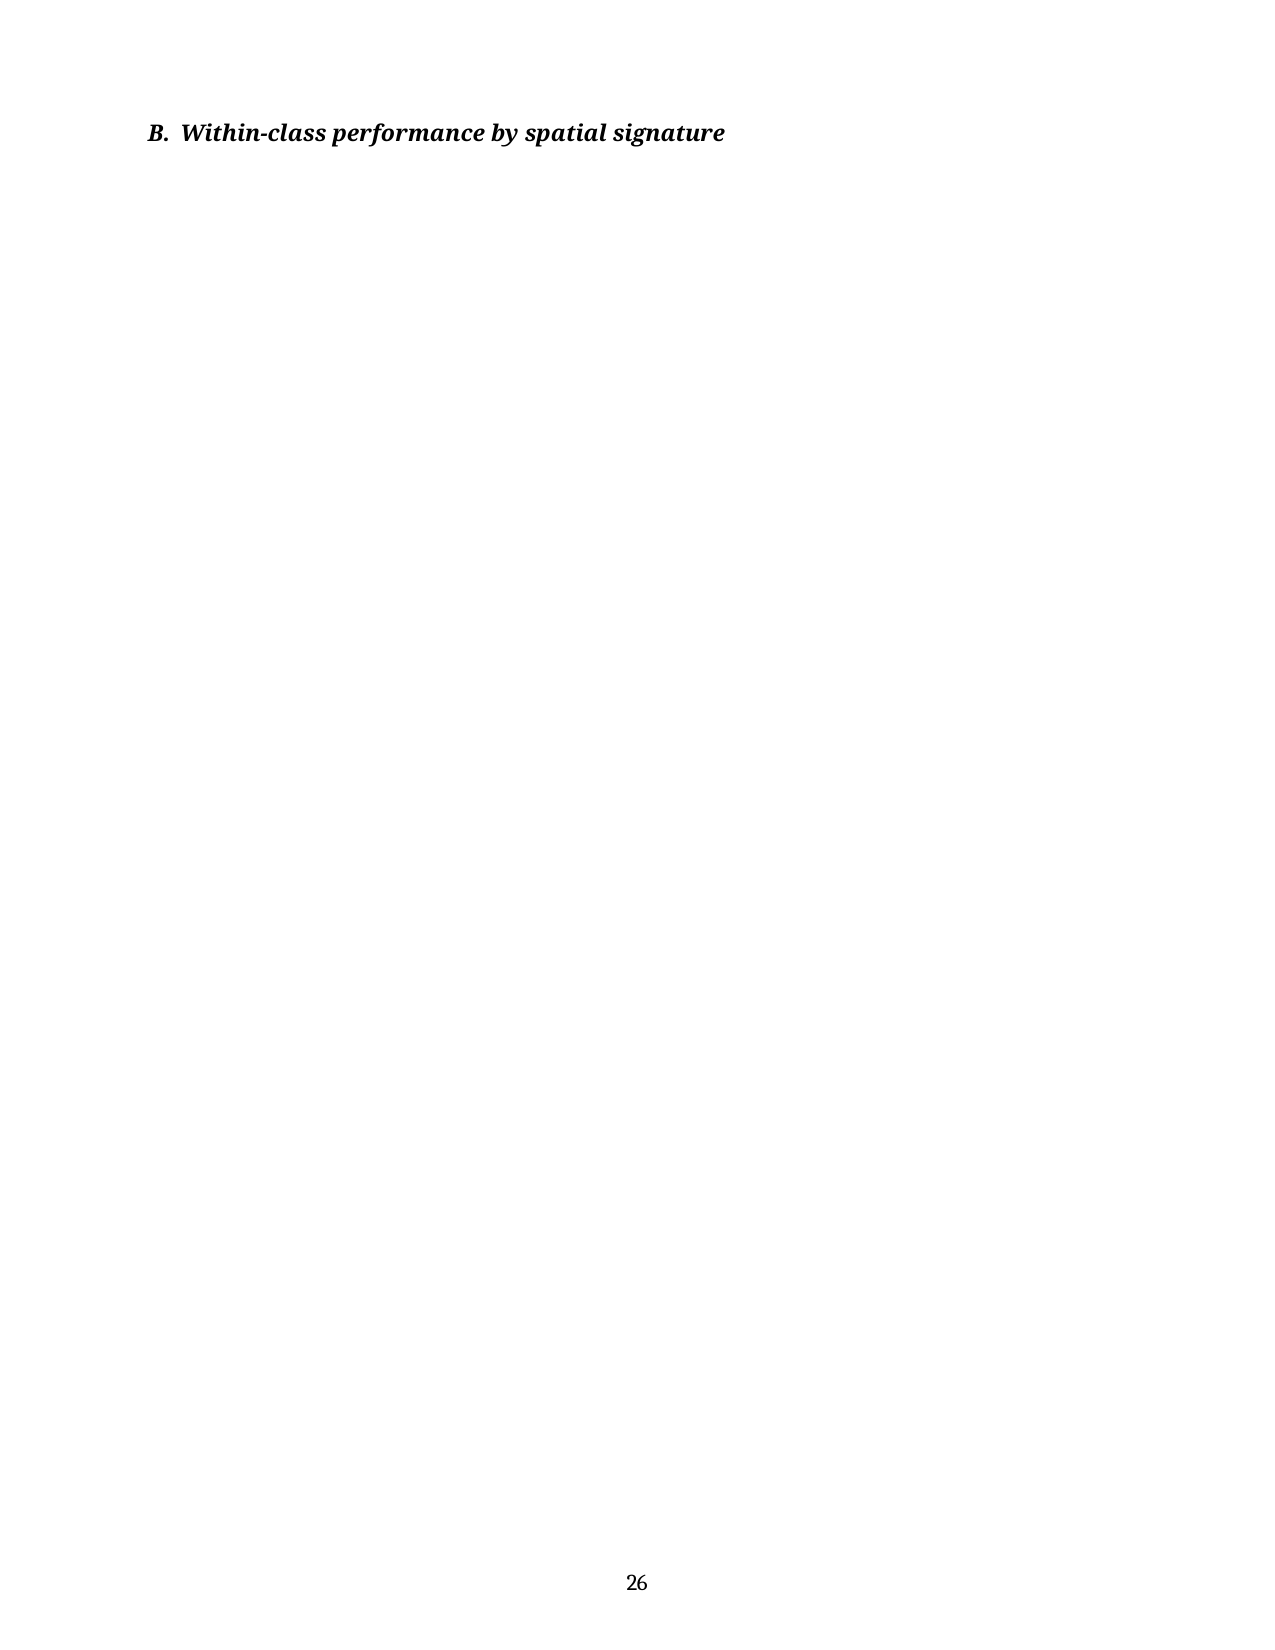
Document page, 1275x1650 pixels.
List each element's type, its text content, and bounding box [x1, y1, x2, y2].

subtitle Within-class performance by spatial signature [148, 117, 1204, 148]
